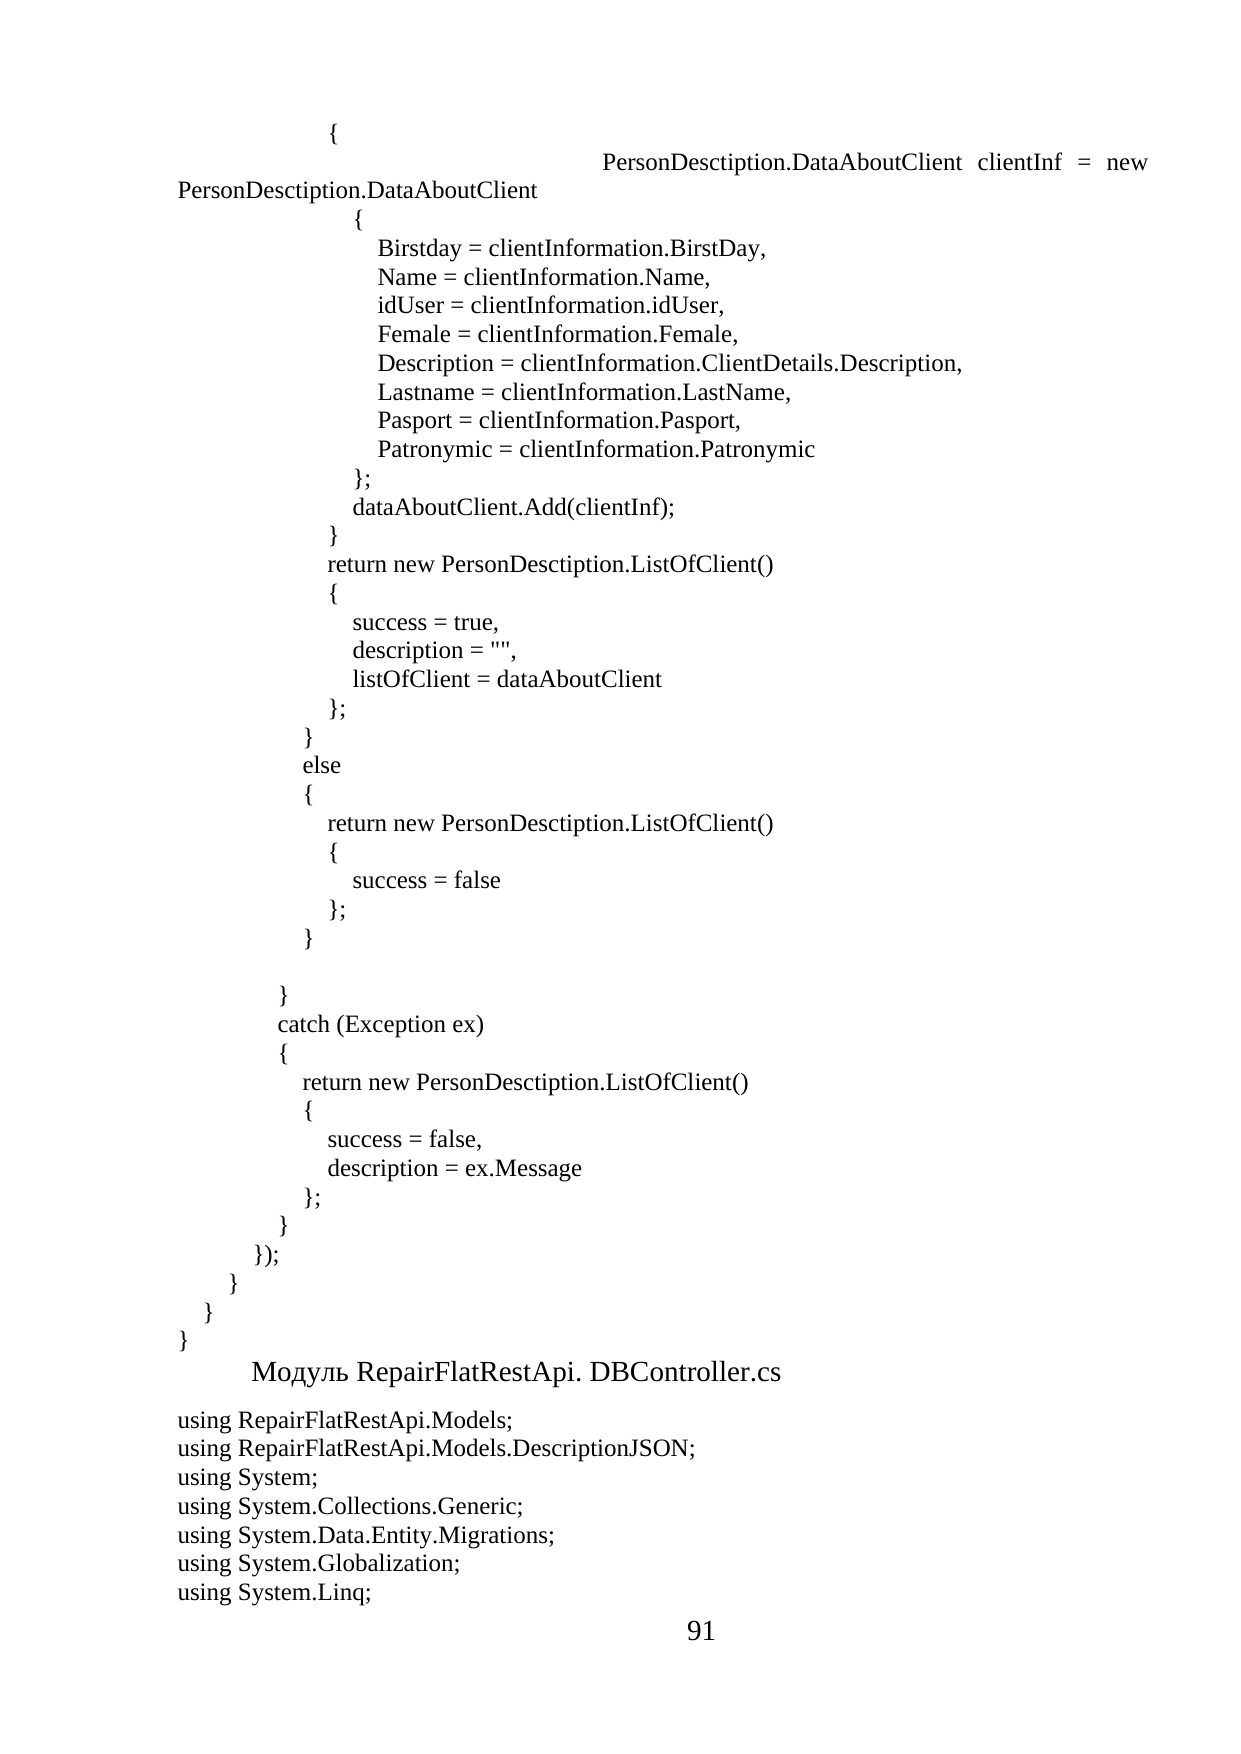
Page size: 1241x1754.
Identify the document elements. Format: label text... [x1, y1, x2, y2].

text Lastname = clientInformation.LastName, [177, 377, 1152, 406]
text catch (Exception ex) [177, 1009, 1152, 1038]
text Pasport = clientInformation.Pasport, [177, 406, 1152, 434]
text listOfClient = dataAboutClient [177, 664, 1152, 693]
text description = ex.Message [177, 1153, 1152, 1182]
text Birstday = clientInformation.BirstDay, [177, 233, 1152, 262]
text } [177, 981, 1152, 1009]
text using System.Globalization; [177, 1548, 1152, 1577]
text return new PersonDesctiption.ListOfClient() [177, 808, 1152, 837]
text { [177, 578, 1152, 607]
text Description = clientInformation.ClientDetails.Description, [177, 348, 1152, 377]
text }; [177, 463, 1152, 492]
text }; [177, 1182, 1152, 1211]
text using System.Collections.Generic; [177, 1491, 1152, 1520]
text } [177, 722, 1152, 751]
text } [177, 923, 1152, 952]
text idUser = clientInformation.idUser, [177, 291, 1152, 319]
text Patronymic = clientInformation.Patronymic [177, 434, 1152, 463]
text } [177, 1211, 1152, 1239]
text using System.Data.Entity.Migrations; [177, 1520, 1152, 1548]
text Name = clientInformation.Name, [177, 262, 1152, 291]
text { [177, 779, 1152, 808]
text } [177, 521, 1152, 549]
text { [177, 1096, 1152, 1124]
text dataAboutClient.Add(clientInf); [177, 492, 1152, 521]
text { [177, 204, 1152, 233]
text success = true, [177, 607, 1152, 636]
text }; [177, 693, 1152, 722]
text Female = clientInformation.Female, [177, 319, 1152, 348]
text }); [177, 1239, 1152, 1268]
text { [177, 837, 1152, 866]
text } [177, 1297, 1152, 1326]
text return new PersonDesctiption.ListOfClient() [177, 549, 1152, 578]
text return new PersonDesctiption.ListOfClient() [177, 1067, 1152, 1096]
text using RepairFlatRestApi.Models.DescriptionJSON; [177, 1433, 1152, 1462]
text PersonDesctiption.DataAboutClient clientInf = new PersonDesctiption.DataAboutClient [177, 147, 1152, 204]
text Модуль RepairFlatRestApi. DBController.cs [177, 1354, 1152, 1388]
text { [177, 118, 1152, 147]
text description = "", [177, 636, 1152, 664]
text } [177, 1326, 1152, 1354]
text { [177, 1038, 1152, 1067]
text using RepairFlatRestApi.Models; [177, 1405, 1152, 1433]
text using System.Linq; [177, 1577, 1152, 1606]
text else [177, 751, 1152, 779]
text } [177, 1268, 1152, 1297]
text using System; [177, 1462, 1152, 1491]
text }; [177, 894, 1152, 923]
text success = false [177, 866, 1152, 894]
text success = false, [177, 1124, 1152, 1153]
